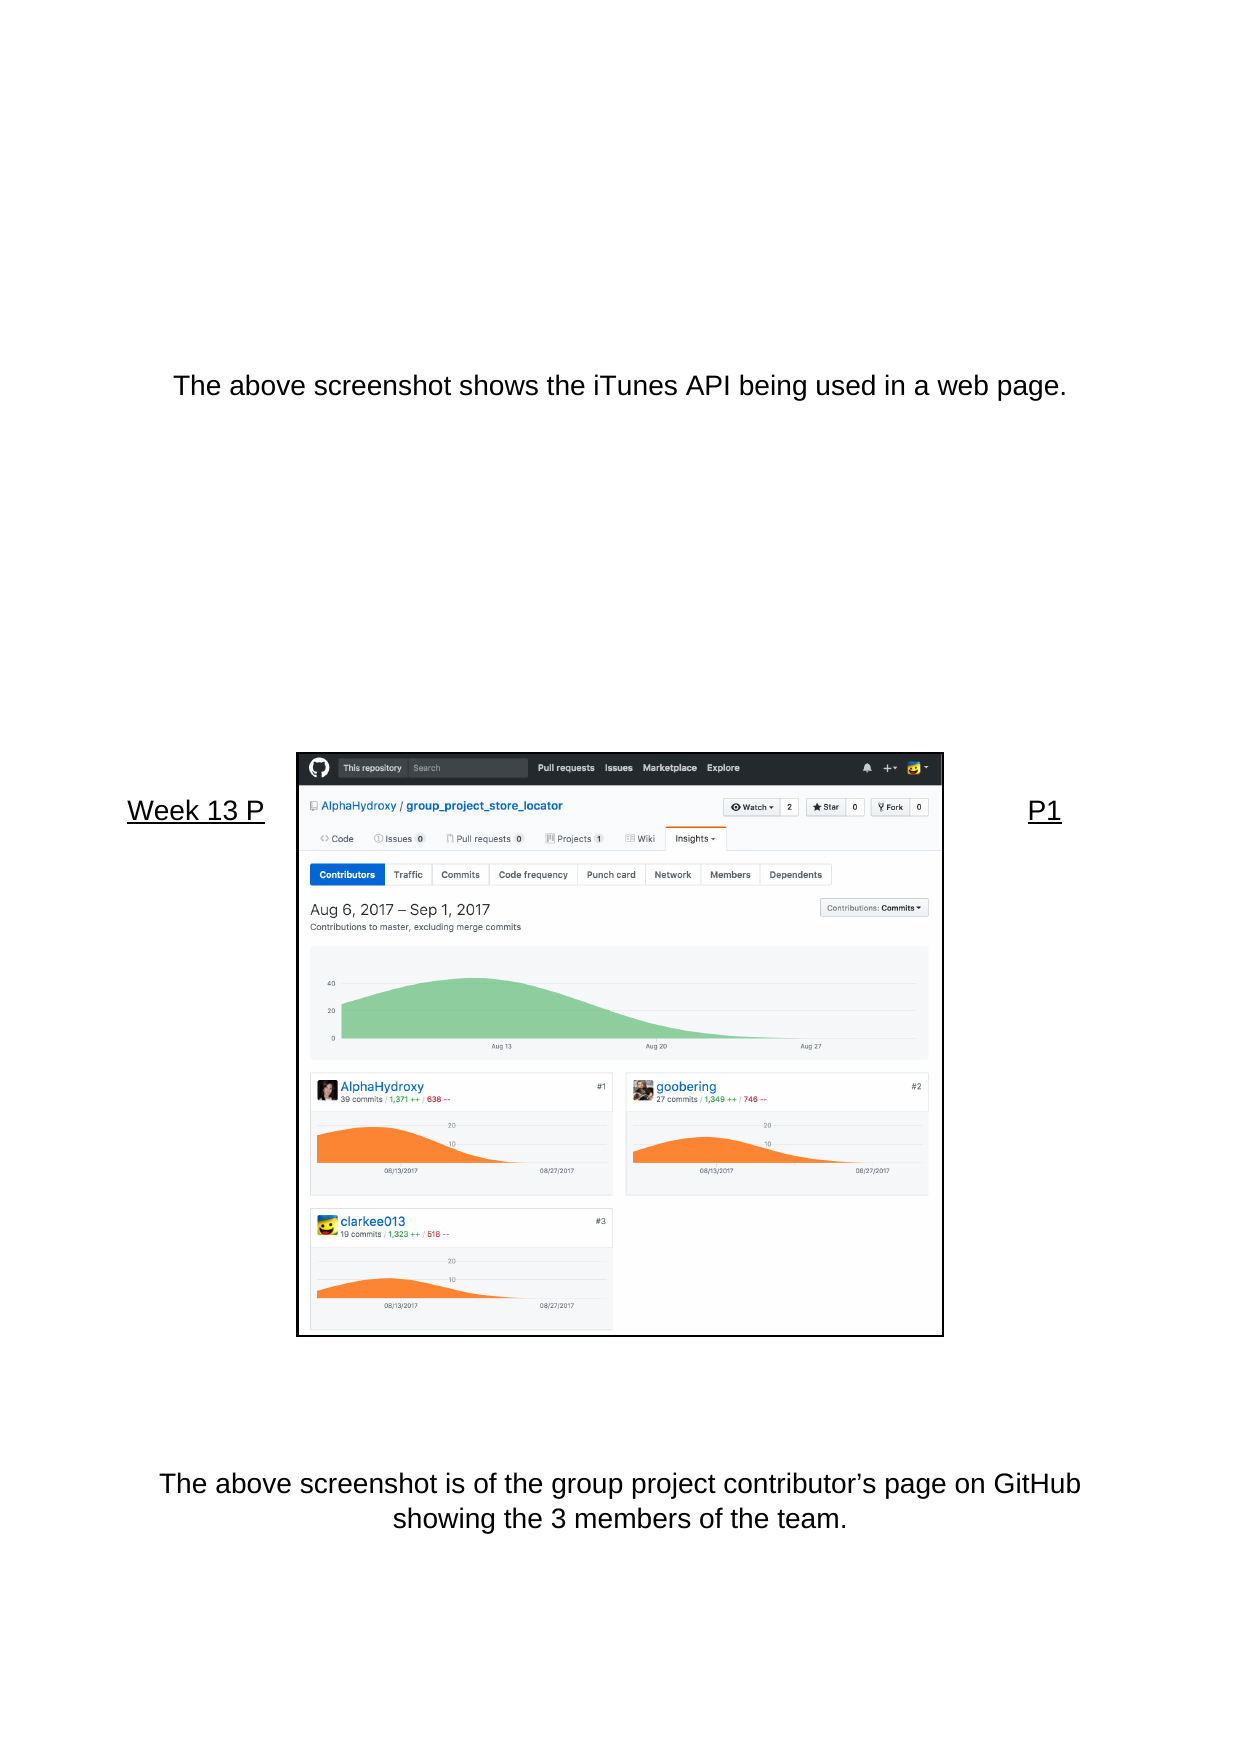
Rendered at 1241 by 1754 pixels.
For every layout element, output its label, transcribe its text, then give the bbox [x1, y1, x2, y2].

text Week 13 P P1 [118, 791, 296, 826]
text The above screenshot is of the group project contributor’s page on GitHub showing the 3 members of the team. [118, 1464, 1122, 1535]
picture [299, 754, 942, 1335]
text The above screenshot shows the iTunes API being used in a web page. [118, 366, 1122, 401]
text Week 13 P P1 [944, 791, 1122, 826]
